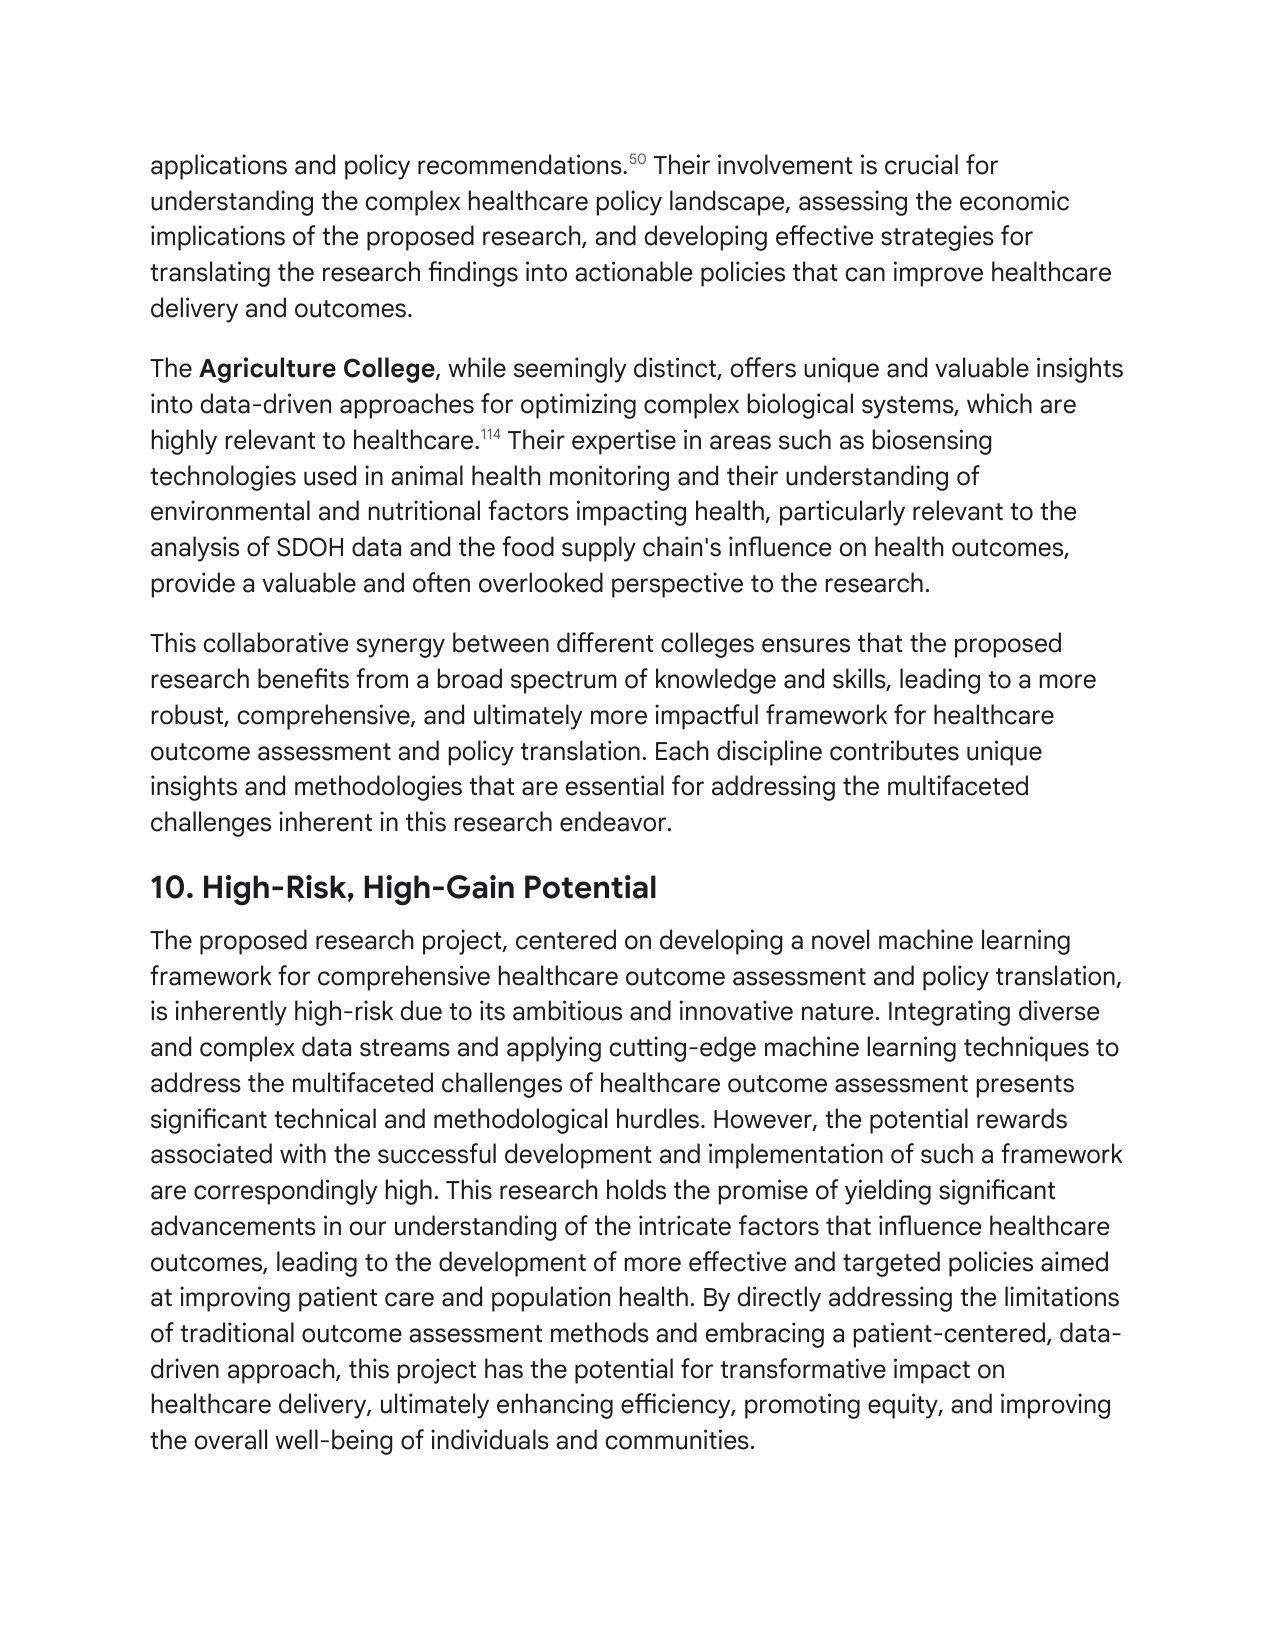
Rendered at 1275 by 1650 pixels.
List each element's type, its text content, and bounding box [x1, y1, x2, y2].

subtitle 10. High-Risk, High-Gain Potential [150, 868, 1125, 907]
text This collaborative synergy between different colleges ensures that the proposed research benefits from a broad spectrum of knowledge and skills, leading to a more robust, comprehensive, and ultimately more impactful framework for healthcare outcome assessment and policy translation. Each discipline contributes unique insights and methodologies that are essential for addressing the multifaceted challenges inherent in this research endeavor. [150, 629, 1125, 839]
text The proposed research project, centered on developing a novel machine learning framework for comprehensive healthcare outcome assessment and policy translation, is inherently high-risk due to its ambitious and innovative nature. Integrating diverse and complex data streams and applying cutting-edge machine learning techniques to address the multifaceted challenges of healthcare outcome assessment presents significant technical and methodological hurdles. However, the potential rewards associated with the successful development and implementation of such a framework are correspondingly high. This research holds the promise of yielding significant advancements in our understanding of the intricate factors that influence healthcare outcomes, leading to the development of more effective and targeted policies aimed at improving patient care and population health. By directly addressing the limitations of traditional outcome assessment methods and embracing a patient-centered, data-driven approach, this project has the potential for transformative impact on healthcare delivery, ultimately enhancing efficiency, promoting equity, and improving the overall well-being of individuals and communities. [150, 925, 1125, 1457]
text The Agriculture College, while seemingly distinct, offers unique and valuable insights into data-driven approaches for optimizing complex biological systems, which are highly relevant to healthcare.114 Their expertise in areas such as biosensing technologies used in animal health monitoring and their understanding of environmental and nutritional factors impacting health, particularly relevant to the analysis of SDOH data and the food supply chain's influence on health outcomes, provide a valuable and often overlooked perspective to the research. [150, 354, 1125, 599]
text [150, 150, 1125, 324]
